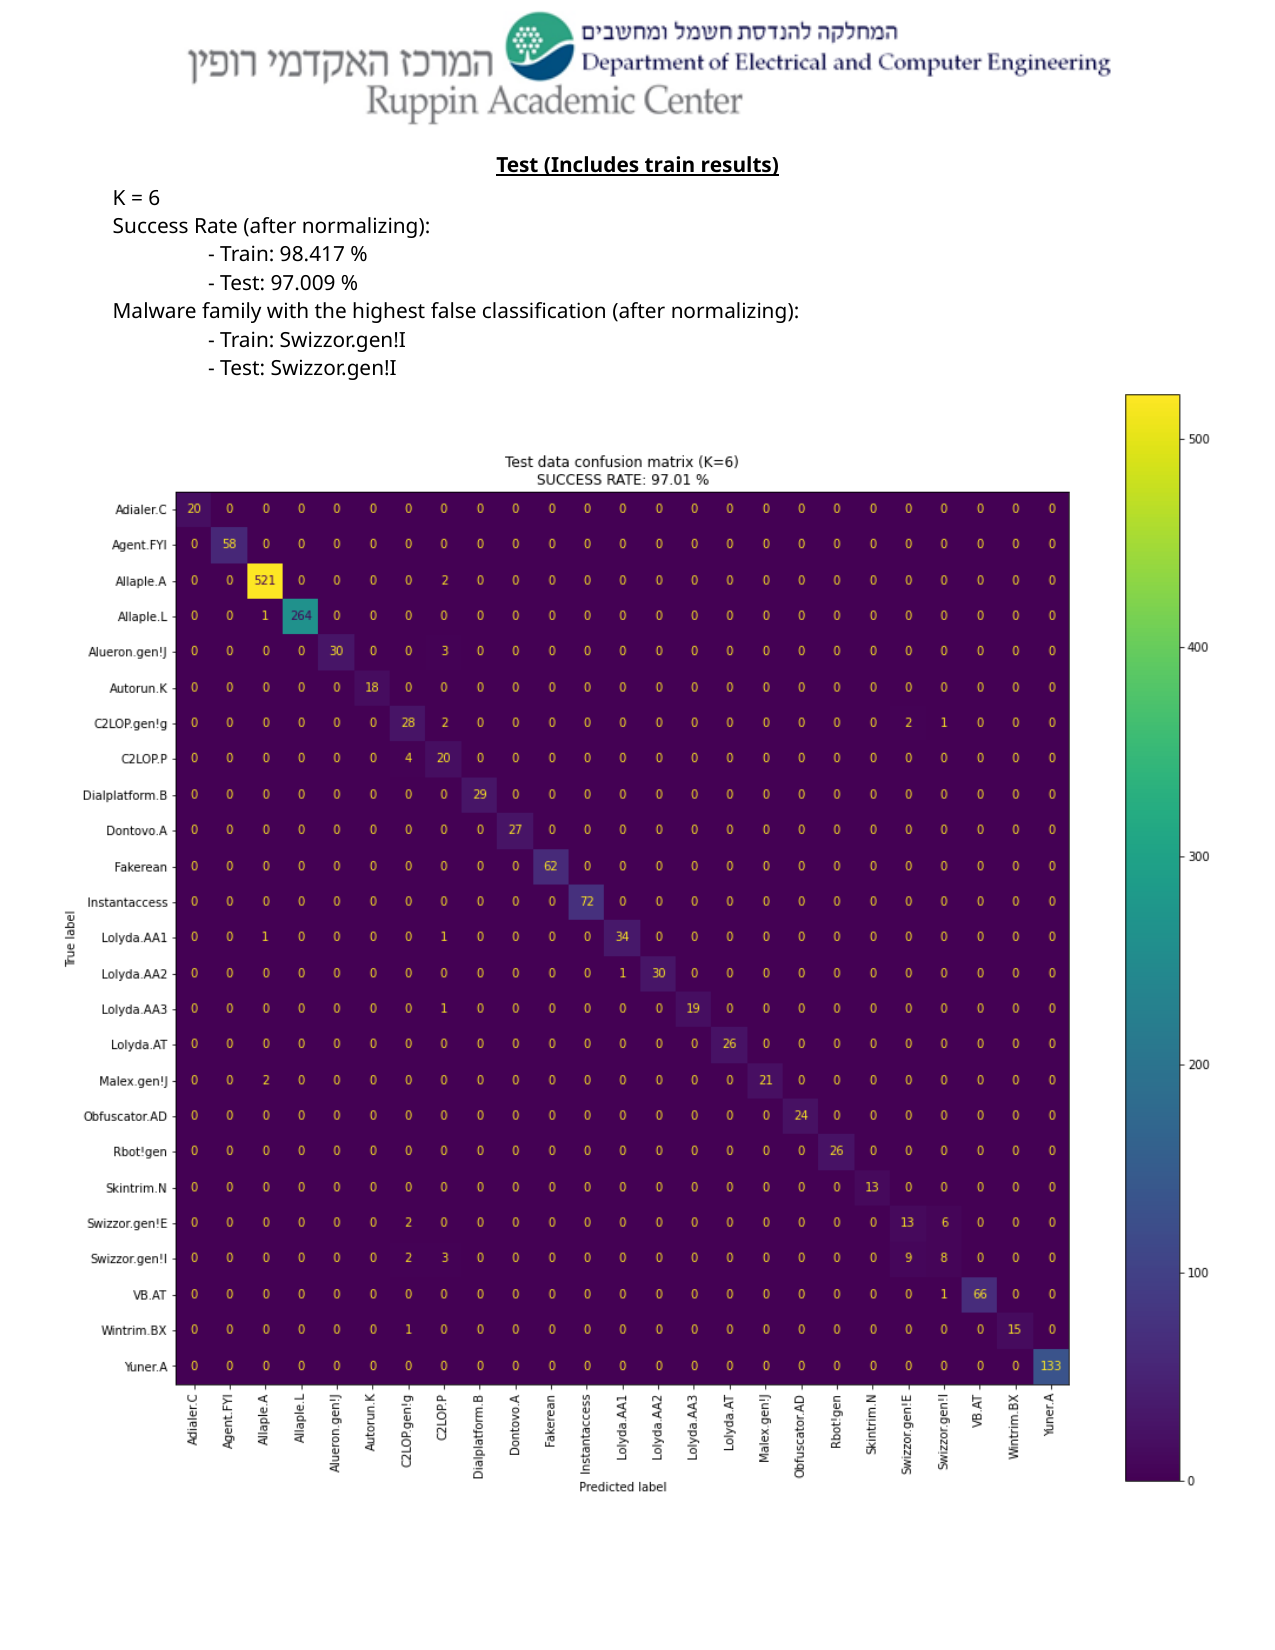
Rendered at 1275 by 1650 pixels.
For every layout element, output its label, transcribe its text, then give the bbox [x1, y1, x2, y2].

text - Train: 98.417 % [112, 239, 1162, 268]
text Success Rate (after normalizing): [112, 211, 1162, 239]
text K = 6 [112, 183, 1162, 211]
text - Train: Swizzor.gen!I [112, 325, 1162, 353]
text Malware family with the highest false classification (after normalizing): [112, 296, 1162, 325]
text Test (Includes train results) [112, 150, 1162, 178]
picture [58, 387, 1217, 1502]
text - Test: 97.009 % [112, 268, 1162, 296]
picture [150, 9, 1125, 128]
text - Test: Swizzor.gen!I [112, 353, 1162, 382]
